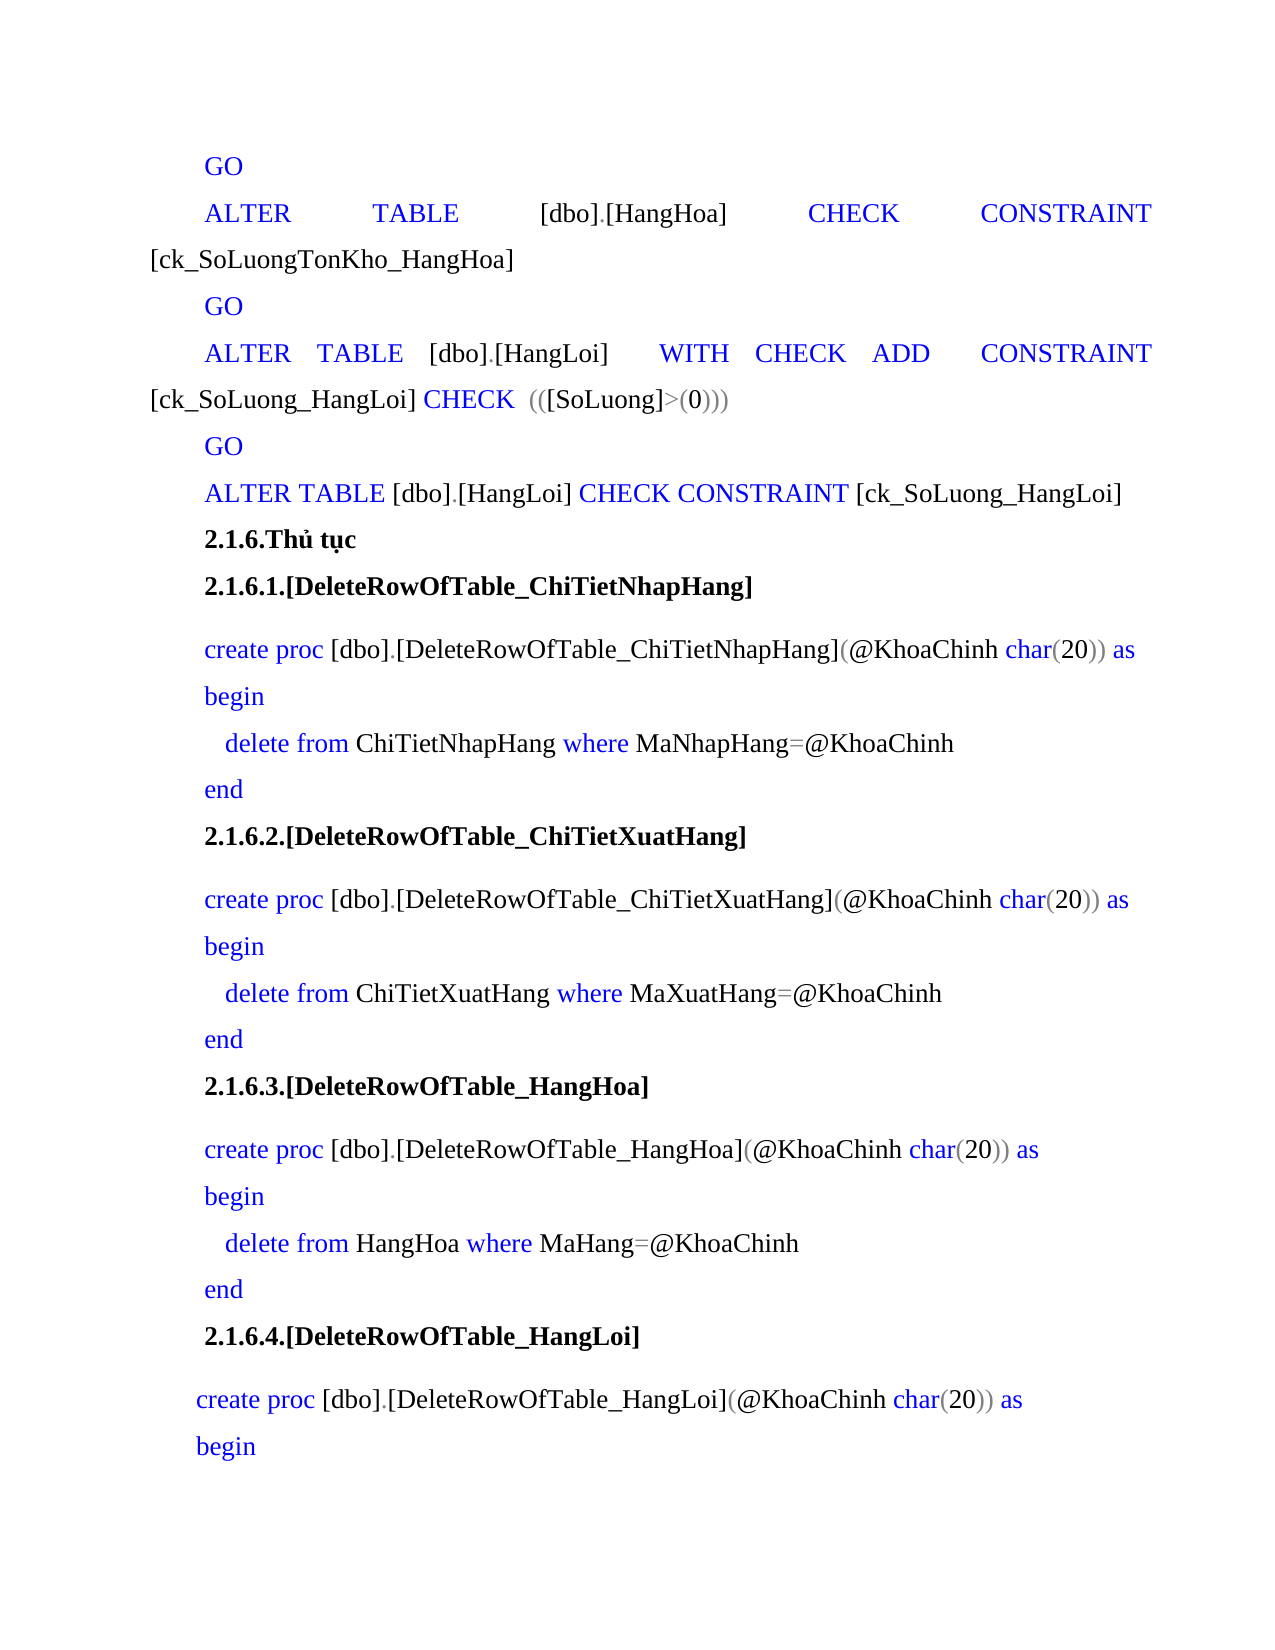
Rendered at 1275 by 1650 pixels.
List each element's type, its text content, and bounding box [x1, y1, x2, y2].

text begin [150, 930, 1152, 961]
text 2.1.6.2.[DeleteRowOfTable_ChiTietXuatHang] [204, 820, 1152, 851]
text create proc [dbo].[DeleteRowOfTable_HangLoi](@KhoaChinh char(20)) as [150, 1383, 1152, 1414]
text delete from ChiTietXuatHang where MaXuatHang=@KhoaChinh [150, 977, 1152, 1008]
text 2.1.6.1.[DeleteRowOfTable_ChiTietNhapHang] [204, 570, 1152, 601]
text create proc [dbo].[DeleteRowOfTable_ChiTietNhapHang](@KhoaChinh char(20)) as [150, 633, 1152, 664]
text begin [150, 1180, 1152, 1211]
text GO [150, 430, 1152, 461]
text GO [150, 290, 1152, 321]
text delete from HangHoa where MaHang=@KhoaChinh [150, 1227, 1152, 1258]
text 2.1.6.3.[DeleteRowOfTable_HangHoa] [204, 1070, 1152, 1101]
text begin [150, 680, 1152, 711]
text ALTER TABLE [dbo].[HangHoa] CHECK CONSTRAINT [ck_SoLuongTonKho_HangHoa] [150, 197, 1152, 274]
text ALTER TABLE [dbo].[HangLoi] CHECK CONSTRAINT [ck_SoLuong_HangLoi] [150, 477, 1152, 508]
text end [150, 773, 1152, 804]
text 2.1.6.Thủ tục [150, 523, 1152, 554]
text end [150, 1273, 1152, 1304]
text GO [150, 150, 1152, 181]
text delete from ChiTietNhapHang where MaNhapHang=@KhoaChinh [150, 727, 1152, 758]
text 2.1.6.4.[DeleteRowOfTable_HangLoi] [204, 1320, 1152, 1351]
text end [150, 1023, 1152, 1054]
text create proc [dbo].[DeleteRowOfTable_ChiTietXuatHang](@KhoaChinh char(20)) as [150, 883, 1152, 914]
text begin [150, 1430, 1152, 1461]
text create proc [dbo].[DeleteRowOfTable_HangHoa](@KhoaChinh char(20)) as [150, 1133, 1152, 1164]
text ALTER TABLE [dbo].[HangLoi] WITH CHECK ADD CONSTRAINT [ck_SoLuong_HangLoi] CHECK (([SoLuong]>(0))) [150, 337, 1152, 414]
